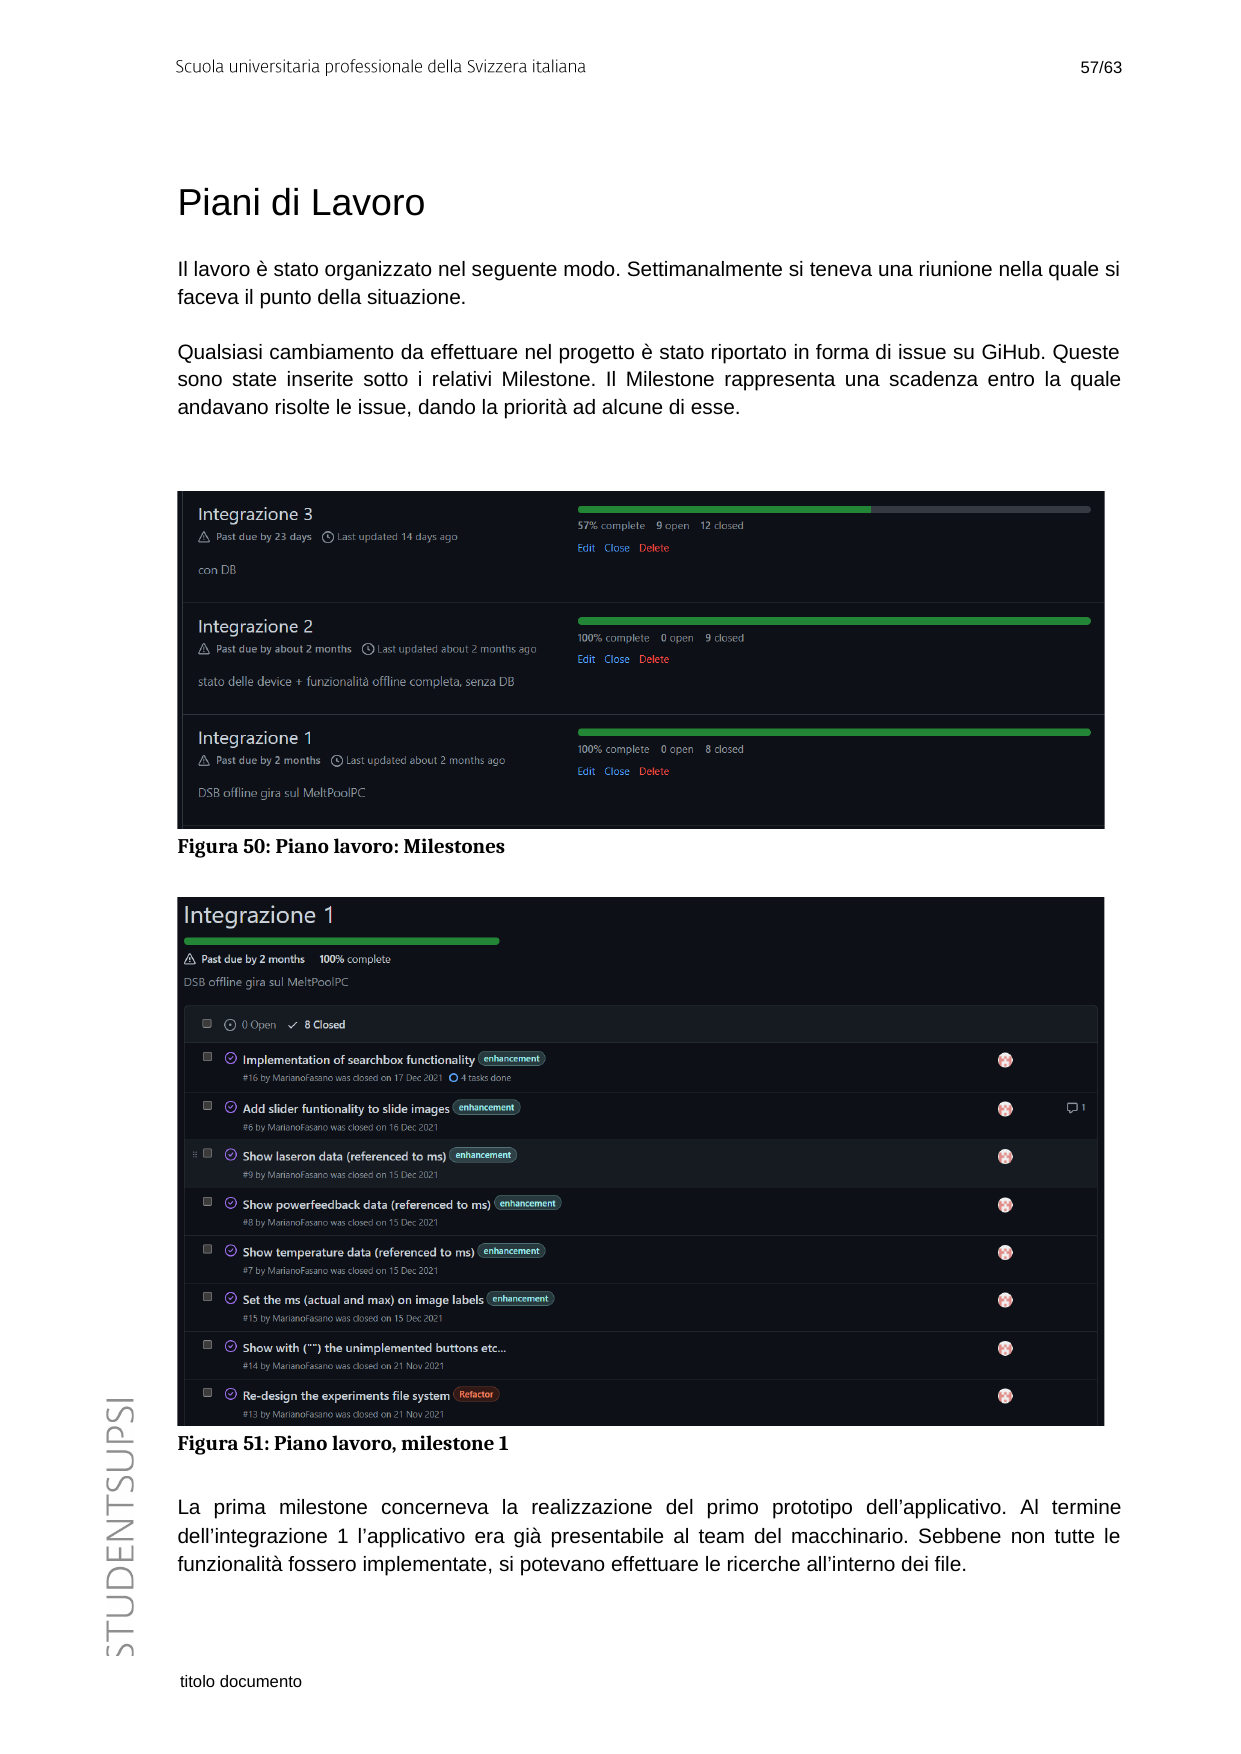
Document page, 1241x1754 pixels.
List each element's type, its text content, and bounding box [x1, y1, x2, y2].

picture [106, 1399, 134, 1657]
text Piani di Lavoro [177, 180, 1122, 223]
text Figura 50: Piano lavoro: Milestones [177, 834, 1122, 858]
text Qualsiasi cambiamento da effettuare nel progetto è stato riportato in forma di issue su GiHub. Queste sono state inserite sotto i relativi Milestone. Il Milestone rappresenta una scadenza entro la quale andavano risolte le issue, dando la priorità ad alcune di esse. [177, 340, 1122, 419]
text Figura 51: Piano lavoro, milestone 1 [177, 1431, 1122, 1455]
picture [177, 897, 1105, 1426]
text Il lavoro è stato organizzato nel seguente modo. Settimanalmente si teneva una riunione nella quale si faceva il punto della situazione. [177, 257, 1122, 309]
picture [168, 53, 602, 80]
text La prima milestone concerneva la realizzazione del primo prototipo dell’applicativo. Al termine dell’integrazione 1 l’applicativo era già presentabile al team del macchinario. Sebbene non tutte le funzionalità fossero implementate, si potevano effettuare le ricerche all’interno dei file. [177, 1495, 1122, 1576]
picture [177, 491, 1105, 829]
